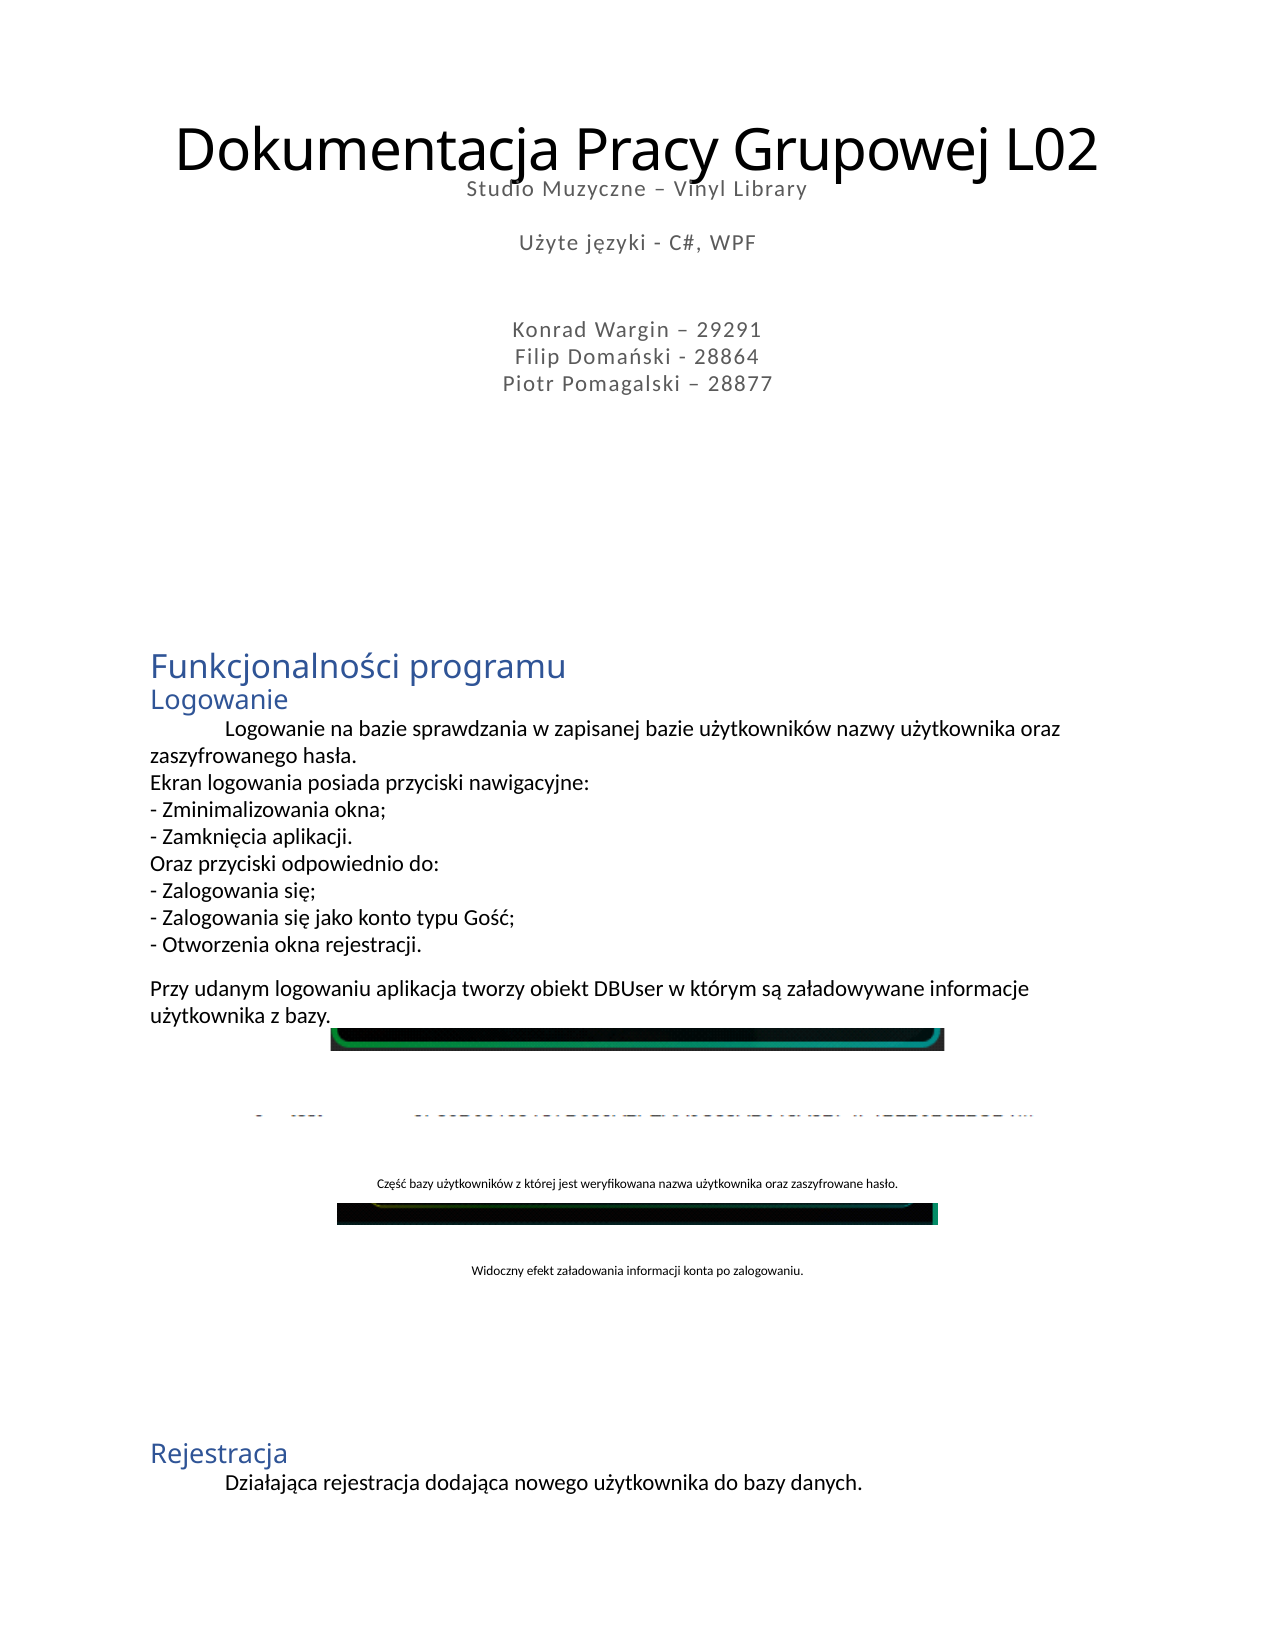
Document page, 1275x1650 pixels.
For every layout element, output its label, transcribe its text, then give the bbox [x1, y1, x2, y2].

text Dokumentacja Pracy Grupowej L02 [841, 150, 981, 175]
text Funkcjonalności programu [150, 657, 1125, 684]
text Działająca rejestracja dodająca nowego użytkownika do bazy danych. [150, 1469, 1125, 1496]
text Studio Muzyczne – Vinyl Library Użyte języki - C#, WPF [150, 175, 1125, 256]
text Logowanie na bazie sprawdzania w zapisanej bazie użytkowników nazwy użytkownika oraz zaszyfrowanego hasła. Ekran logowania posiada przyciski nawigacyjne: - Zminimalizowania okna; - Zamknięcia aplikacji. Oraz przyciski odpowiednio do: - Zalogowania się; - Zalogowania się jako konto typu Gość; - Otworzenia okna rejestracji. [150, 715, 1125, 958]
text Dokumentacja Pracy Grupowej L02 [524, 150, 701, 175]
text Część bazy użytkowników z której jest weryfikowana nazwa użytkownika oraz zaszyfrowane hasło. [150, 1176, 1125, 1203]
text Dokumentacja Pracy Grupowej L02 [150, 150, 519, 175]
text Dokumentacja Pracy Grupowej L02 [986, 150, 1125, 175]
text Widoczny efekt załadowania informacji konta po zalogowaniu. [150, 1263, 1125, 1291]
text Konrad Wargin – 29291 Filip Domański - 28864 Piotr Pomagalski – 28877 [150, 316, 1125, 397]
text Dokumentacja Pracy Grupowej L02 [705, 150, 836, 175]
text Rejestracja [150, 1442, 1125, 1469]
text Przy udanym logowaniu aplikacja tworzy obiekt DBUser w którym są załadowywane informacje użytkownika z bazy. [150, 975, 1125, 1029]
text Logowanie [150, 688, 1125, 715]
